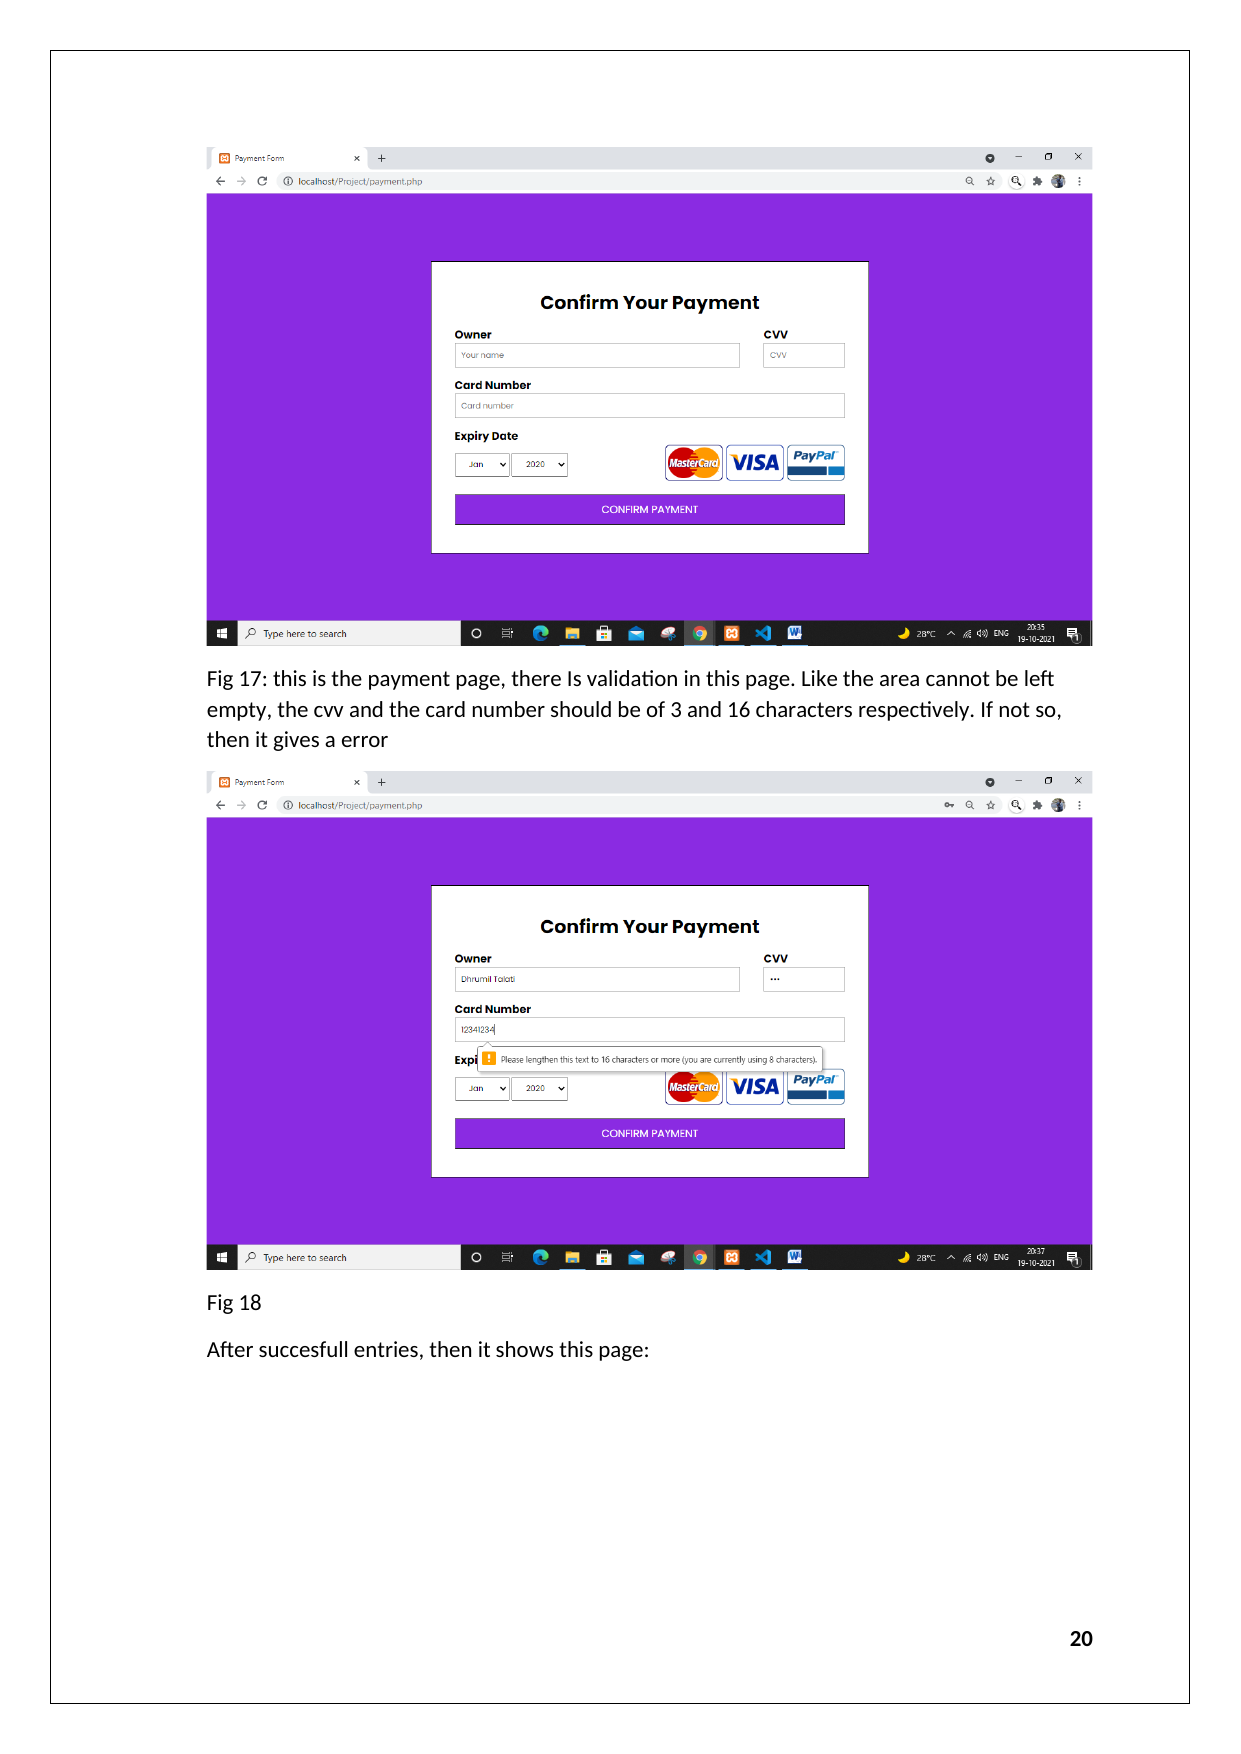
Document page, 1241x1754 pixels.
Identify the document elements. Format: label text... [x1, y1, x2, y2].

text Fig 18 [207, 1288, 1093, 1317]
text After succesfull entries, then it shows this page: [207, 1335, 1093, 1363]
picture [206, 147, 1093, 646]
text Fig 17: this is the payment page, there Is validation in this page. Like the area cannot be left empty, the cvv and the card number should be of 3 and 16 characters respectively. If not so, then it gives a error [207, 664, 1093, 753]
picture [206, 771, 1093, 1270]
